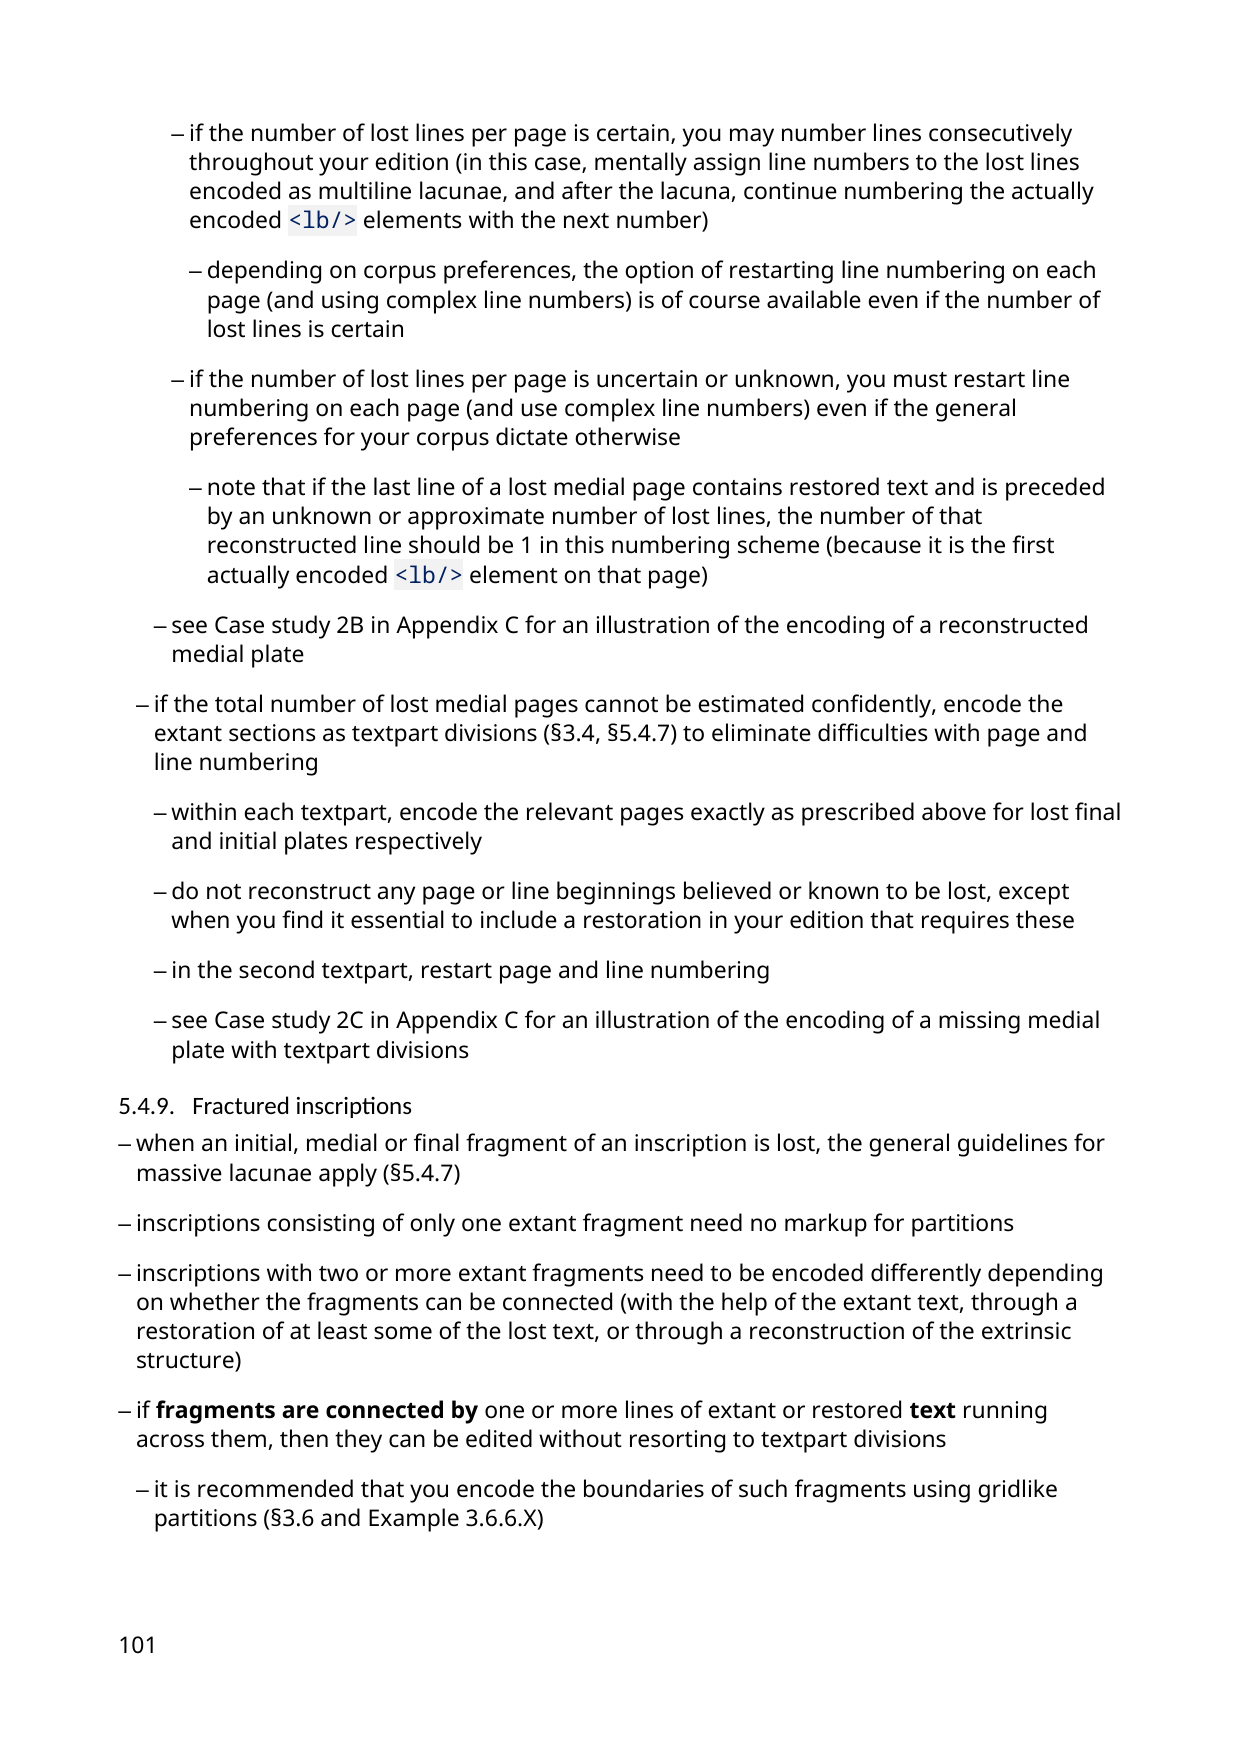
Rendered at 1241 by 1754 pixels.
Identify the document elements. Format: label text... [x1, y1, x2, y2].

list if the total number of lost medial pages cannot be estimated confidently, encode the extant sections as textpart divisions (§3.4, §5.4.7) to eliminate difficulties with page and line numbering [136, 689, 1122, 776]
subtitle Fractured inscriptions [118, 1085, 1122, 1122]
list see Case study 2C in Appendix C for an illustration of the encoding of a missing medial plate with textpart divisions [153, 1006, 1122, 1064]
list within each textpart, encode the relevant pages exactly as prescribed above for lost final and initial plates respectively [153, 797, 1122, 856]
list if the number of lost lines per page is uncertain or unknown, you must restart line numbering on each page (and use complex line numbers) even if the general preferences for your corpus dictate otherwise [171, 364, 1122, 451]
list if the number of lost lines per page is certain, you may number lines consecutively throughout your edition (in this case, mentally assign line numbers to the lost lines encoded as multiline lacunae, and after the lacuna, continue numbering the actually encoded <lb/> elements with the next number) [171, 118, 1122, 235]
list depending on corpus preferences, the option of restarting line numbering on each page (and using complex line numbers) is of course available even if the number of lost lines is certain [189, 256, 1122, 343]
list inscriptions with two or more extant fragments need to be encoded differently depending on whether the fragments can be connected (with the help of the extant text, through a restoration of at least some of the lost text, or through a reconstruction of the extrinsic structure) [118, 1258, 1122, 1374]
list when an initial, medial or final fragment of an inscription is lost, the general guidelines for massive lacunae apply (§5.4.7) [118, 1128, 1122, 1187]
list note that if the last line of a lost medial page contains restored text and is preceded by an unknown or approximate number of lost lines, the number of that reconstructed line should be 1 in this numbering scheme (because it is the first actually encoded <lb/> element on that page) [189, 472, 1122, 589]
list if fragments are connected by one or more lines of extant or restored text running across them, then they can be edited without resorting to textpart divisions [118, 1395, 1122, 1453]
list inscriptions consisting of only one extant fragment need no markup for partitions [118, 1208, 1122, 1237]
list it is recommended that you encode the boundaries of such fragments using gridlike partitions (§3.6 and Example 3.6.6.C) [136, 1474, 1122, 1533]
list in the second textpart, restart page and line numbering [153, 956, 1122, 985]
list see Case study 2B in Appendix C for an illustration of the encoding of a reconstructed medial plate [153, 610, 1122, 668]
list do not reconstruct any page or line beginnings believed or known to be lost, except when you find it essential to include a restoration in your edition that requires these [153, 876, 1122, 935]
